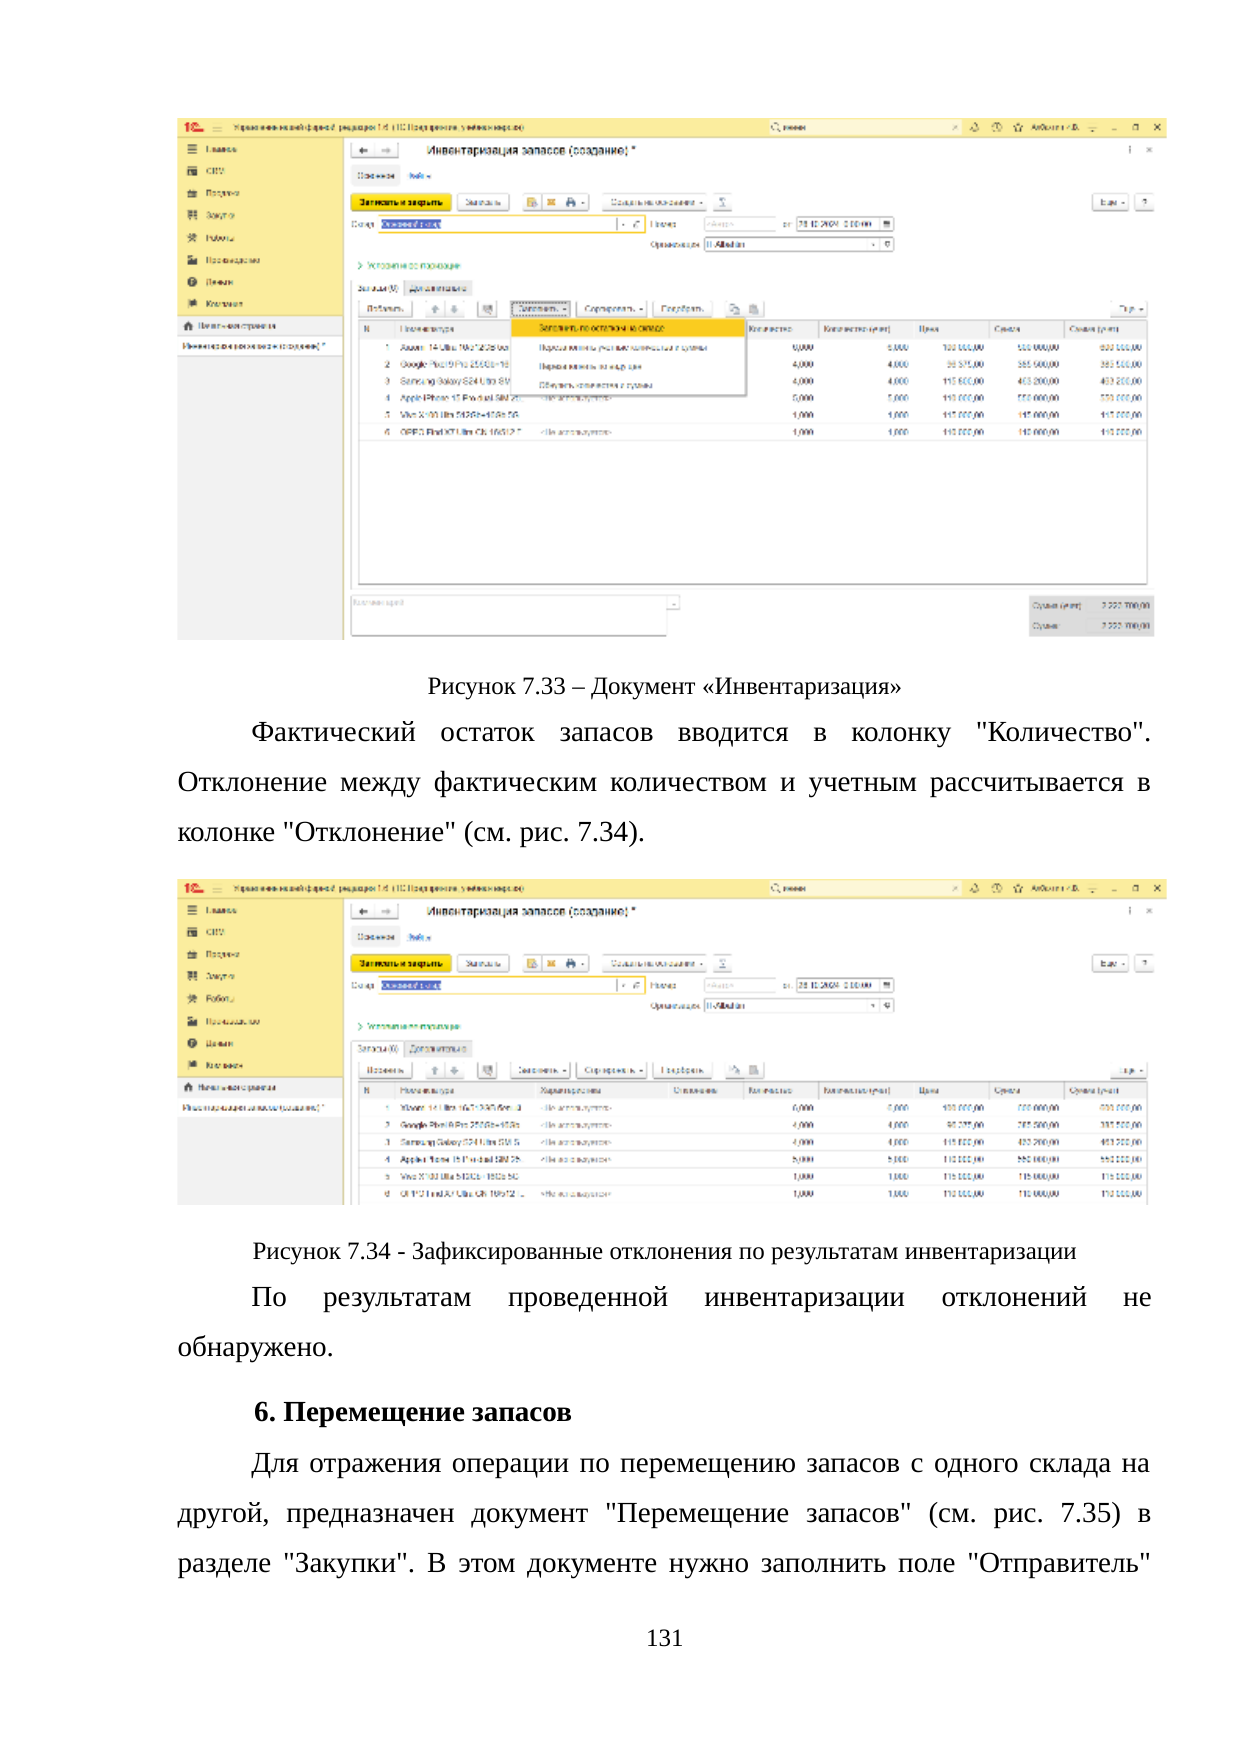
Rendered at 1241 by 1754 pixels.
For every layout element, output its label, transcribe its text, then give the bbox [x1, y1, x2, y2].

picture [177, 118, 1167, 640]
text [177, 1445, 1152, 1579]
text По результатам проведенной инвентаризации отклонений не обнаружено. [177, 1279, 1152, 1363]
text Рисунок 7.33 – Документ «Инвентаризация» [177, 671, 1152, 699]
text Рисунок 7.34 - Зафиксированные отклонения по результатам инвентаризации [177, 1236, 1152, 1265]
subtitle 6. Перемещение запасов [254, 1394, 1152, 1428]
picture [177, 879, 1167, 1205]
text Фактический остаток запасов вводится в колонку "Количество". Отклонение между фактическим количеством и учетным рассчитывается в колонке "Отклонение" (см. рис. 7.34). [177, 714, 1152, 848]
